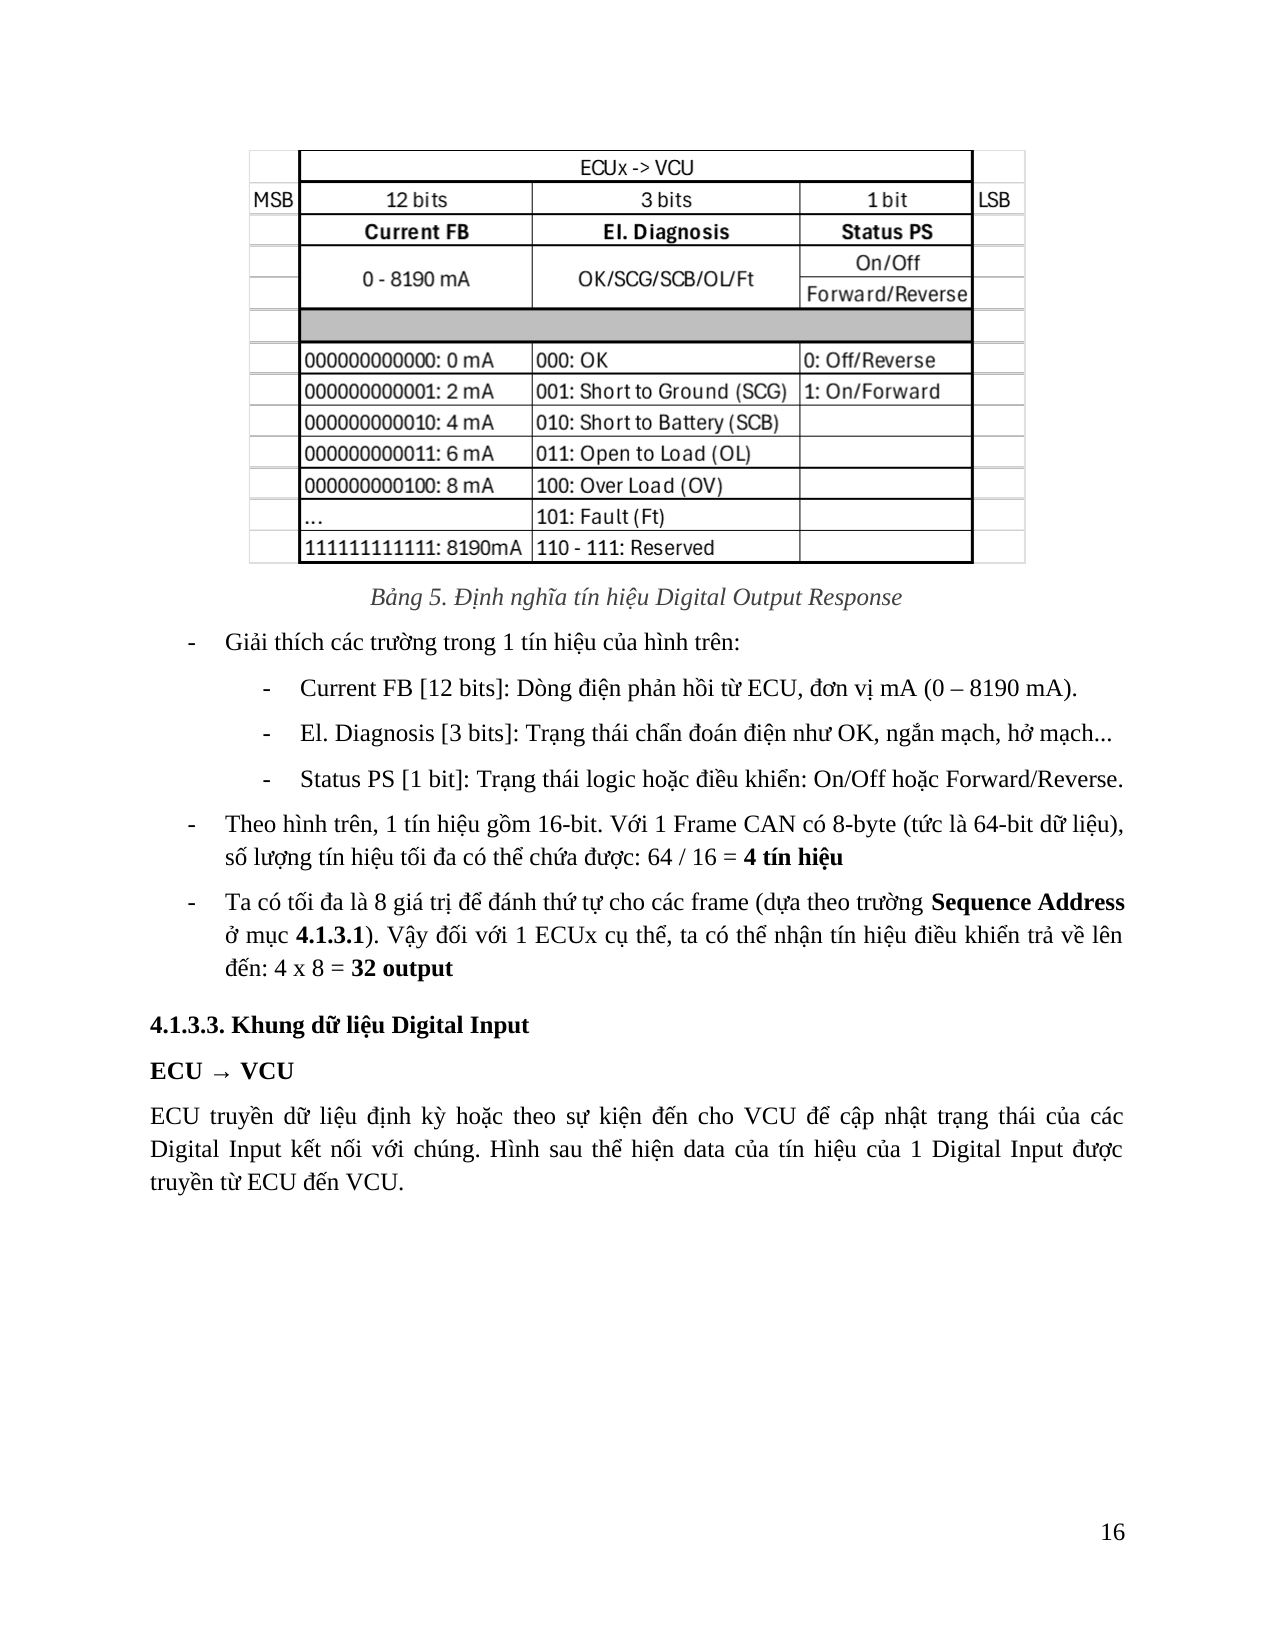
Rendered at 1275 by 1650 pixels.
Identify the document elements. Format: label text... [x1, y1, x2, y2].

picture [248, 150, 1027, 565]
text ECU truyền dữ liệu định kỳ hoặc theo sự kiện đến cho VCU để cập nhật trạng thái của các Digital Input kết nối với chúng. Hình sau thể hiện data của tín hiệu của 1 Digital Input được truyền từ ECU đến VCU. [150, 1101, 1125, 1196]
text Bảng 5. Định nghĩa tín hiệu Digital Output Response [150, 582, 1125, 611]
subtitle 4.1.3.3. Khung dữ liệu Digital Input [150, 1010, 1125, 1039]
list Theo hình trên, 1 tín hiệu gồm 16-bit. Với 1 Frame CAN có 8-byte (tức là 64-bit dữ liệu), số lượng tín hiệu tối đa có thể chứa được: 64 / 16 = 4 tín hiệu [187, 809, 1125, 871]
list El. Diagnosis [3 bits]: Trạng thái chẩn đoán điện như OK, ngắn mạch, hở mạch... [262, 718, 1125, 747]
list Current FB [12 bits]: Dòng điện phản hồi từ ECU, đơn vị mA (0 – 8190 mA). [262, 673, 1125, 702]
list Status PS [1 bit]: Trạng thái logic hoặc điều khiển: On/Off hoặc Forward/Reverse. [262, 764, 1125, 793]
list Ta có tối đa là 8 giá trị để đánh thứ tự cho các frame (dựa theo trường Sequence Address ở mục 4.1.3.1). Vậy đối với 1 ECUx cụ thể, ta có thể nhận tín hiệu điều khiển trả về lên đến: 4 x 8 = 32 output [187, 887, 1125, 981]
list Giải thích các trường trong 1 tín hiệu của hình trên: [187, 627, 1125, 656]
